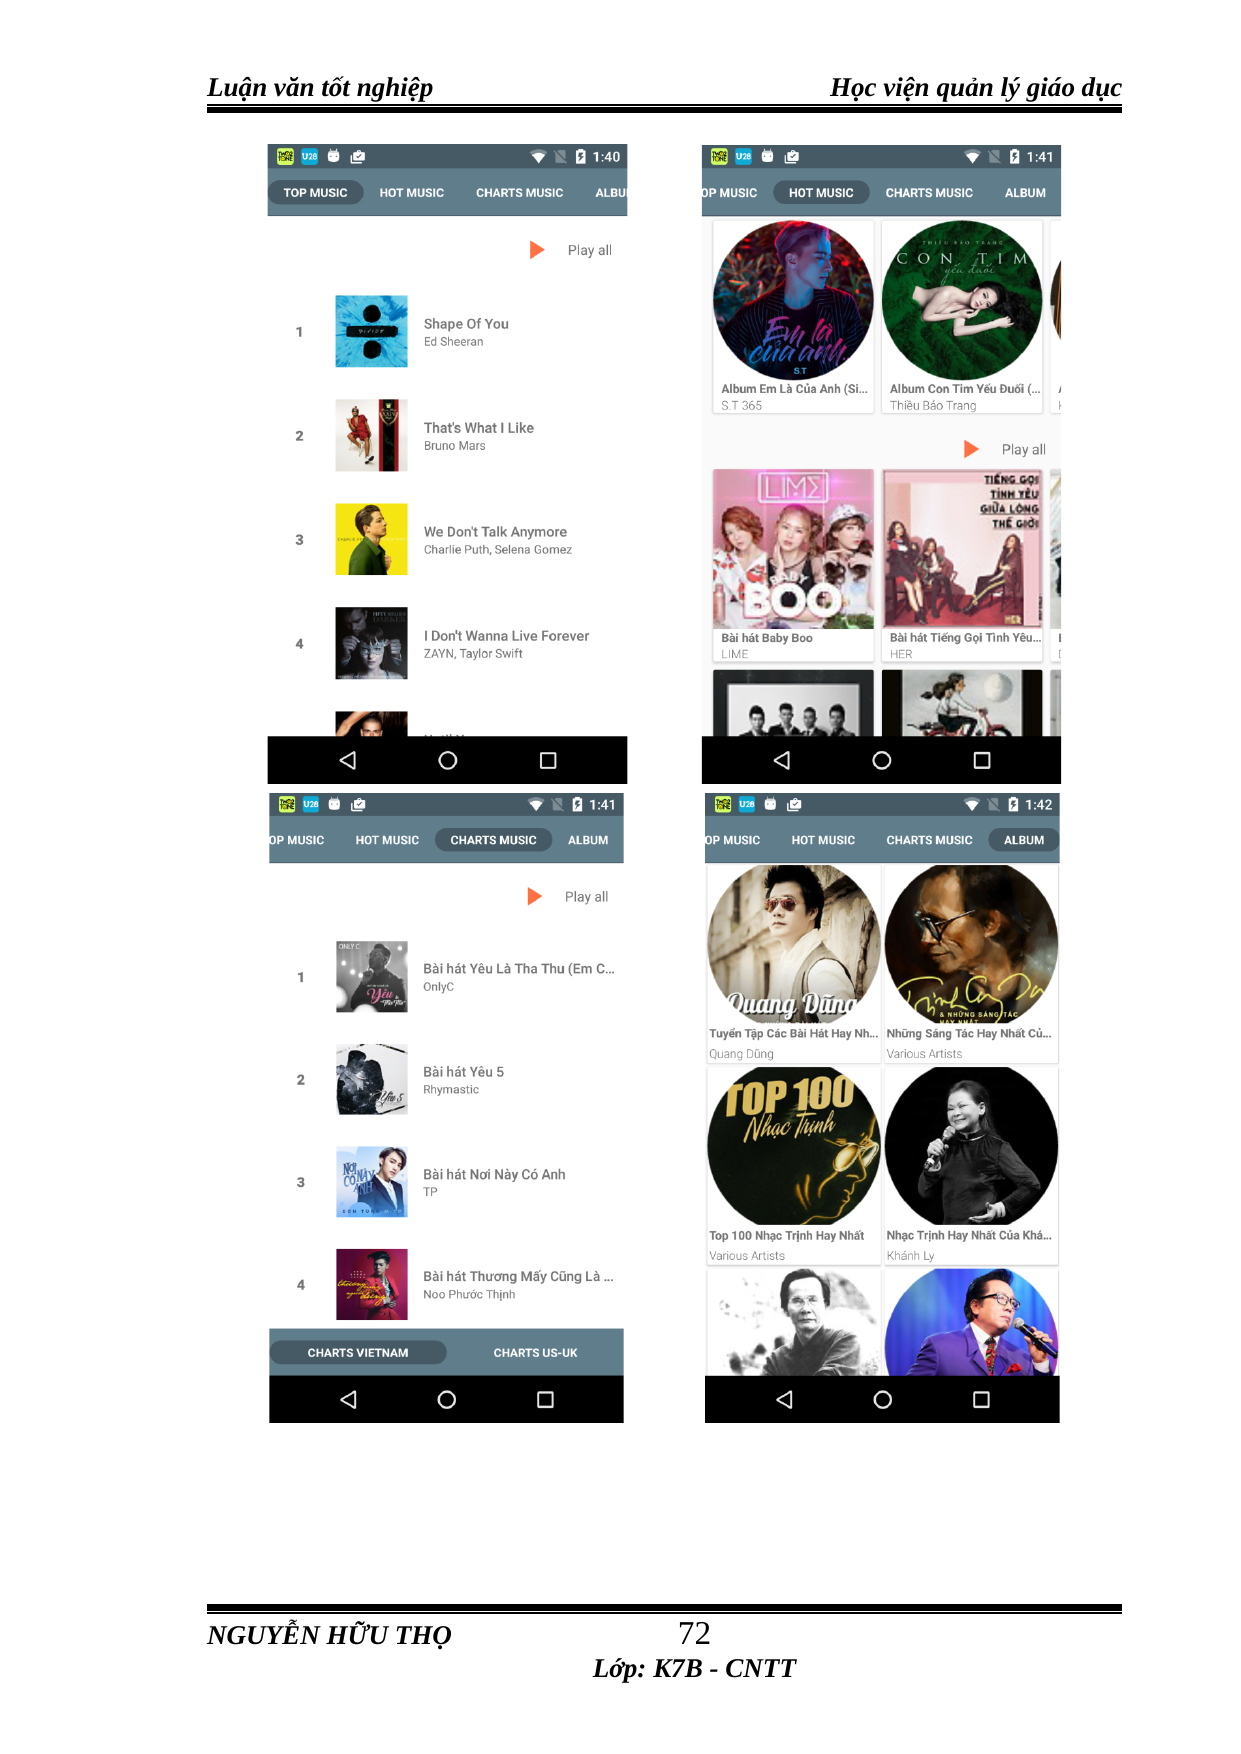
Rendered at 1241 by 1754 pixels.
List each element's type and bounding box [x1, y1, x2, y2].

picture [701, 145, 1062, 784]
picture [267, 144, 628, 784]
picture [705, 793, 1060, 1423]
picture [269, 793, 624, 1423]
